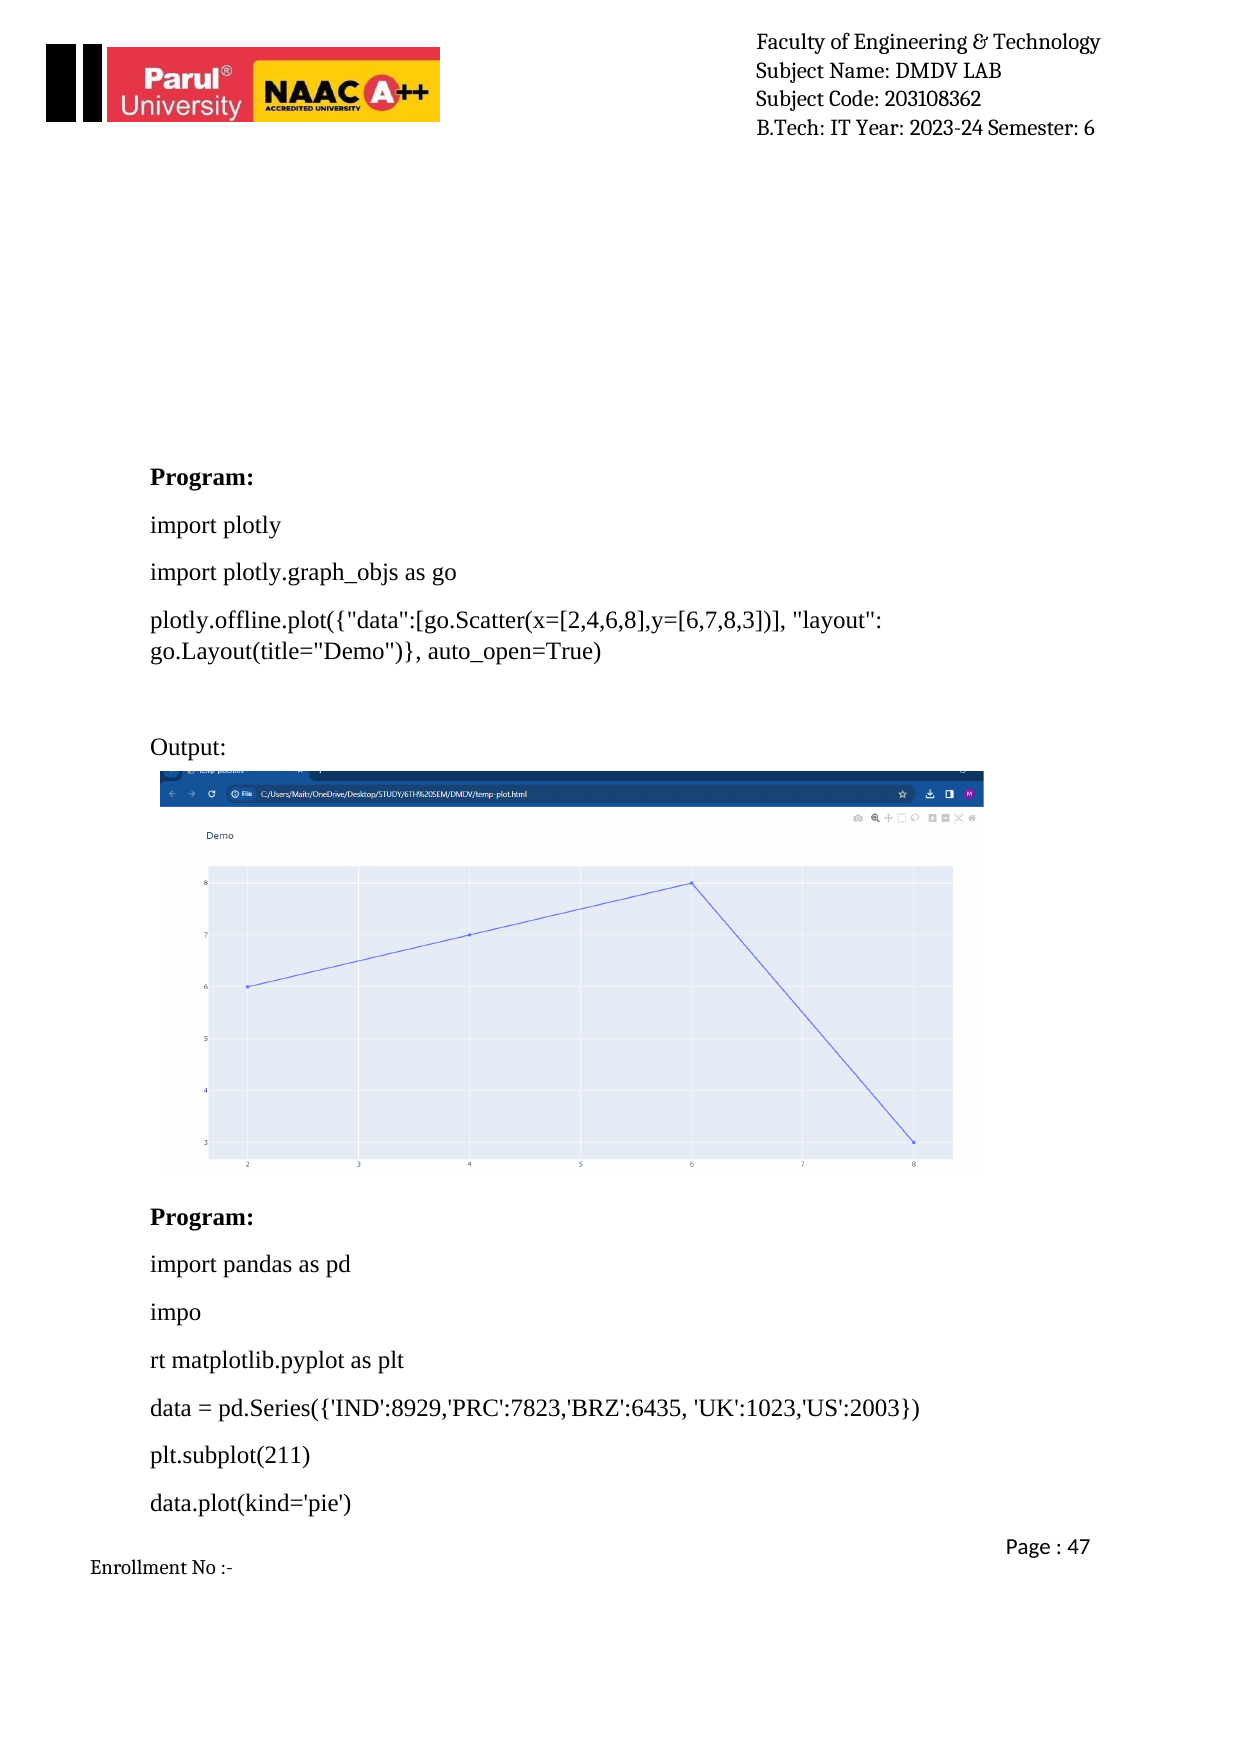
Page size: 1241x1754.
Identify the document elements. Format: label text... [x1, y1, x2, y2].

text data.plot(kind='pie') [150, 1488, 1090, 1517]
text rt matplotlib.pyplot as plt [150, 1345, 1090, 1374]
picture [160, 771, 984, 1178]
text data = pd.Series({'IND':8929,'PRC':7823,'BRZ':6435, 'UK':1023,'US':2003}) [150, 1393, 1090, 1421]
text plt.subplot(211) [150, 1440, 1090, 1469]
text impo [150, 1297, 1090, 1326]
text import plotly [150, 510, 1090, 538]
picture [107, 47, 440, 122]
text Program: [150, 462, 1090, 491]
text Output: [150, 732, 1090, 760]
text Program: [150, 1202, 1090, 1231]
text plotly.offline.plot({"data":[go.Scatter(x=[2,4,6,8],y=[6,7,8,3])], "layout": go.Layout(title="Demo")}, auto_open=True) [150, 605, 1090, 665]
text import pandas as pd [150, 1249, 1090, 1278]
text import plotly.graph_objs as go [150, 557, 1090, 586]
